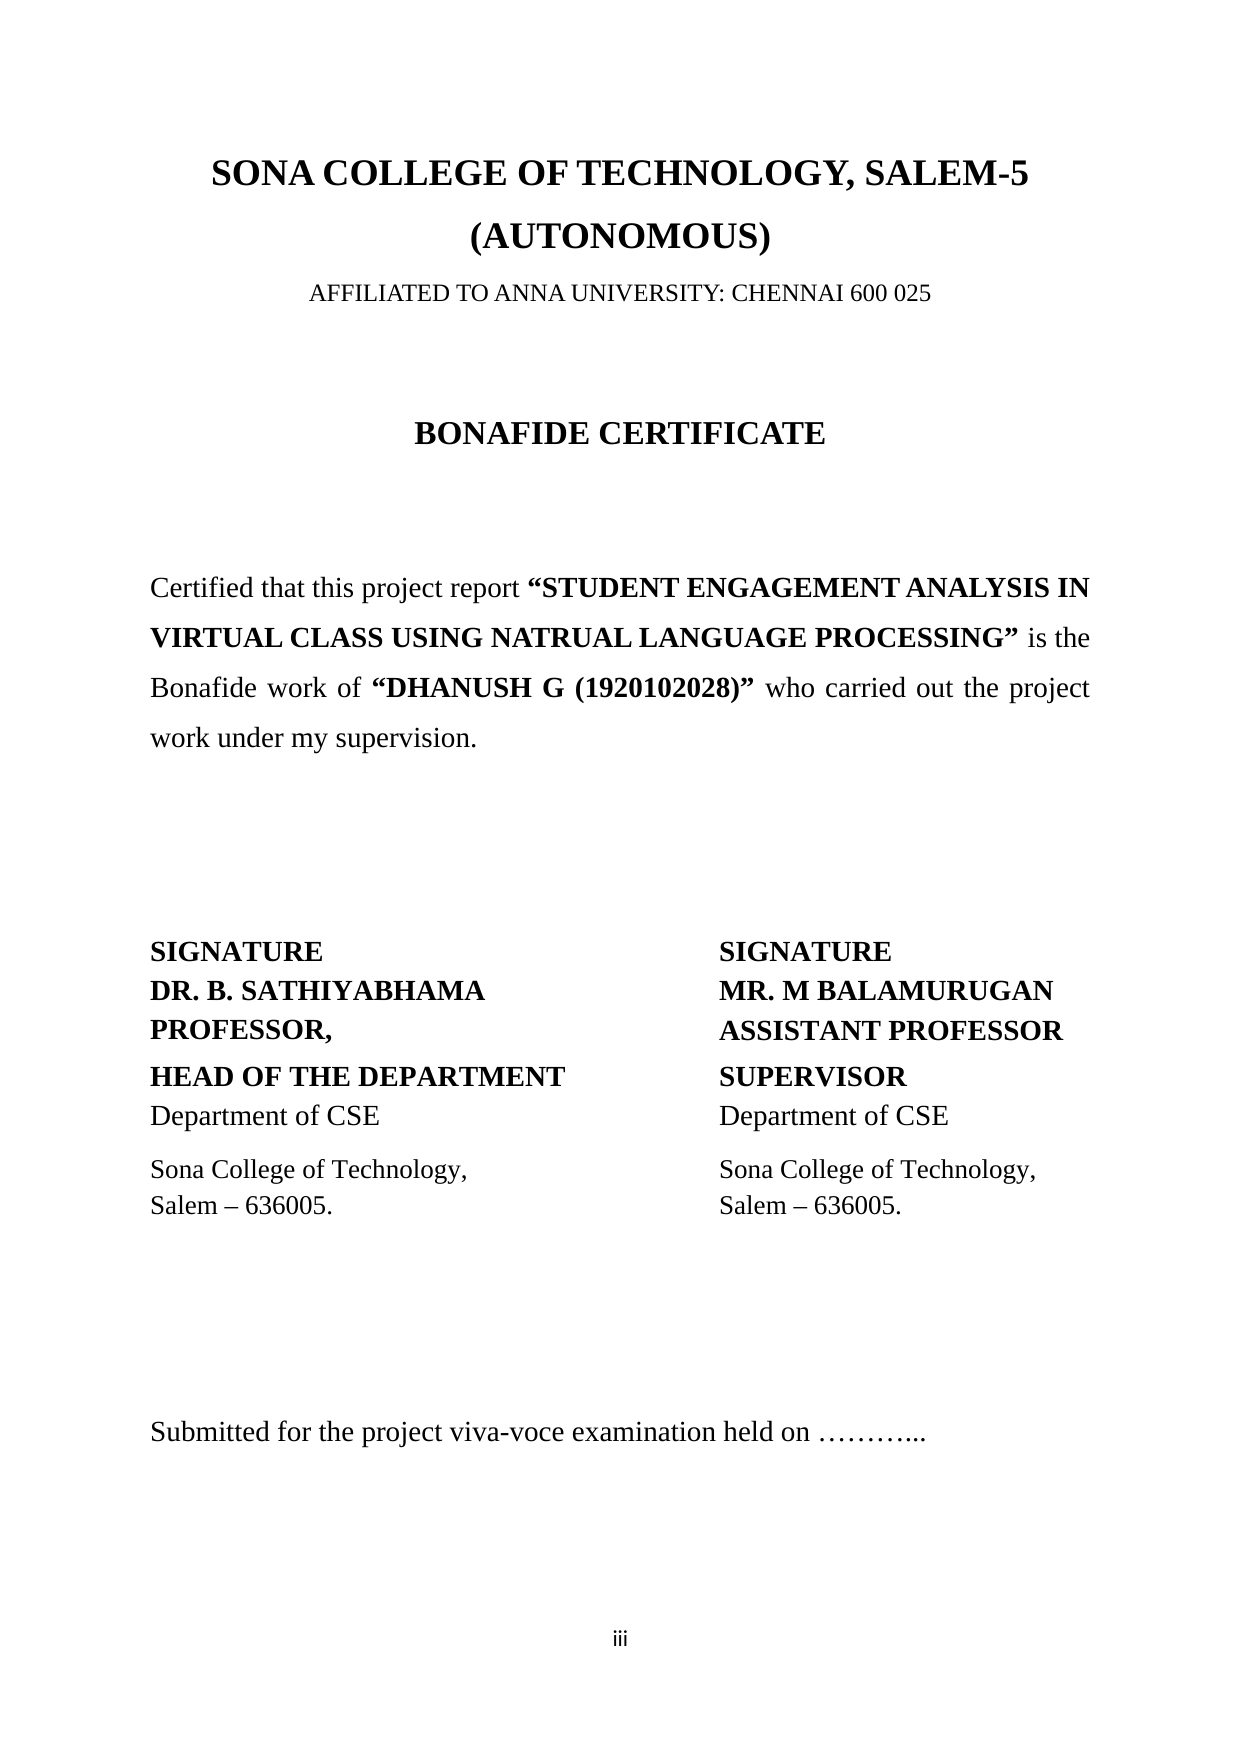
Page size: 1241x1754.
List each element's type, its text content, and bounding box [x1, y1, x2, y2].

text AFFILIATED TO ANNA UNIVERSITY: CHENNAI 600 025 [150, 278, 1090, 307]
table_cell DR. B. SATHIYABHAMA PROFESSOR, [150, 971, 697, 1050]
table_header SIGNATURE [697, 934, 1165, 971]
table_cell Department of CSE [150, 1096, 697, 1154]
text (AUTONOMOUS) [150, 214, 1090, 257]
text Certified that this project report “STUDENT ENGAGEMENT ANALYSIS IN VIRTUAL CLASS USING NATRUAL LANGUAGE PROCESSING” is the Bonafide work of “DHANUSH G (1920102028)” who carried out the project work under my supervision. [150, 570, 1090, 754]
table_header SIGNATURE [150, 934, 697, 971]
table_cell Sona College of Technology, Salem – 636005. [150, 1154, 697, 1224]
text SONA COLLEGE OF TECHNOLOGY, SALEM-5 [150, 150, 1090, 193]
table_cell Sona College of Technology, Salem – 636005. [697, 1154, 1165, 1224]
text Submitted for the project viva-voce examination held on ………... [150, 1414, 1090, 1448]
table_cell HEAD OF THE DEPARTMENT [150, 1050, 697, 1096]
text BONAFIDE CERTIFICATE [150, 413, 1090, 451]
table_cell SUPERVISOR [697, 1050, 1165, 1096]
table_cell Department of CSE [697, 1096, 1165, 1154]
table_cell MR. M BALAMURUGAN ASSISTANT PROFESSOR [697, 971, 1165, 1050]
